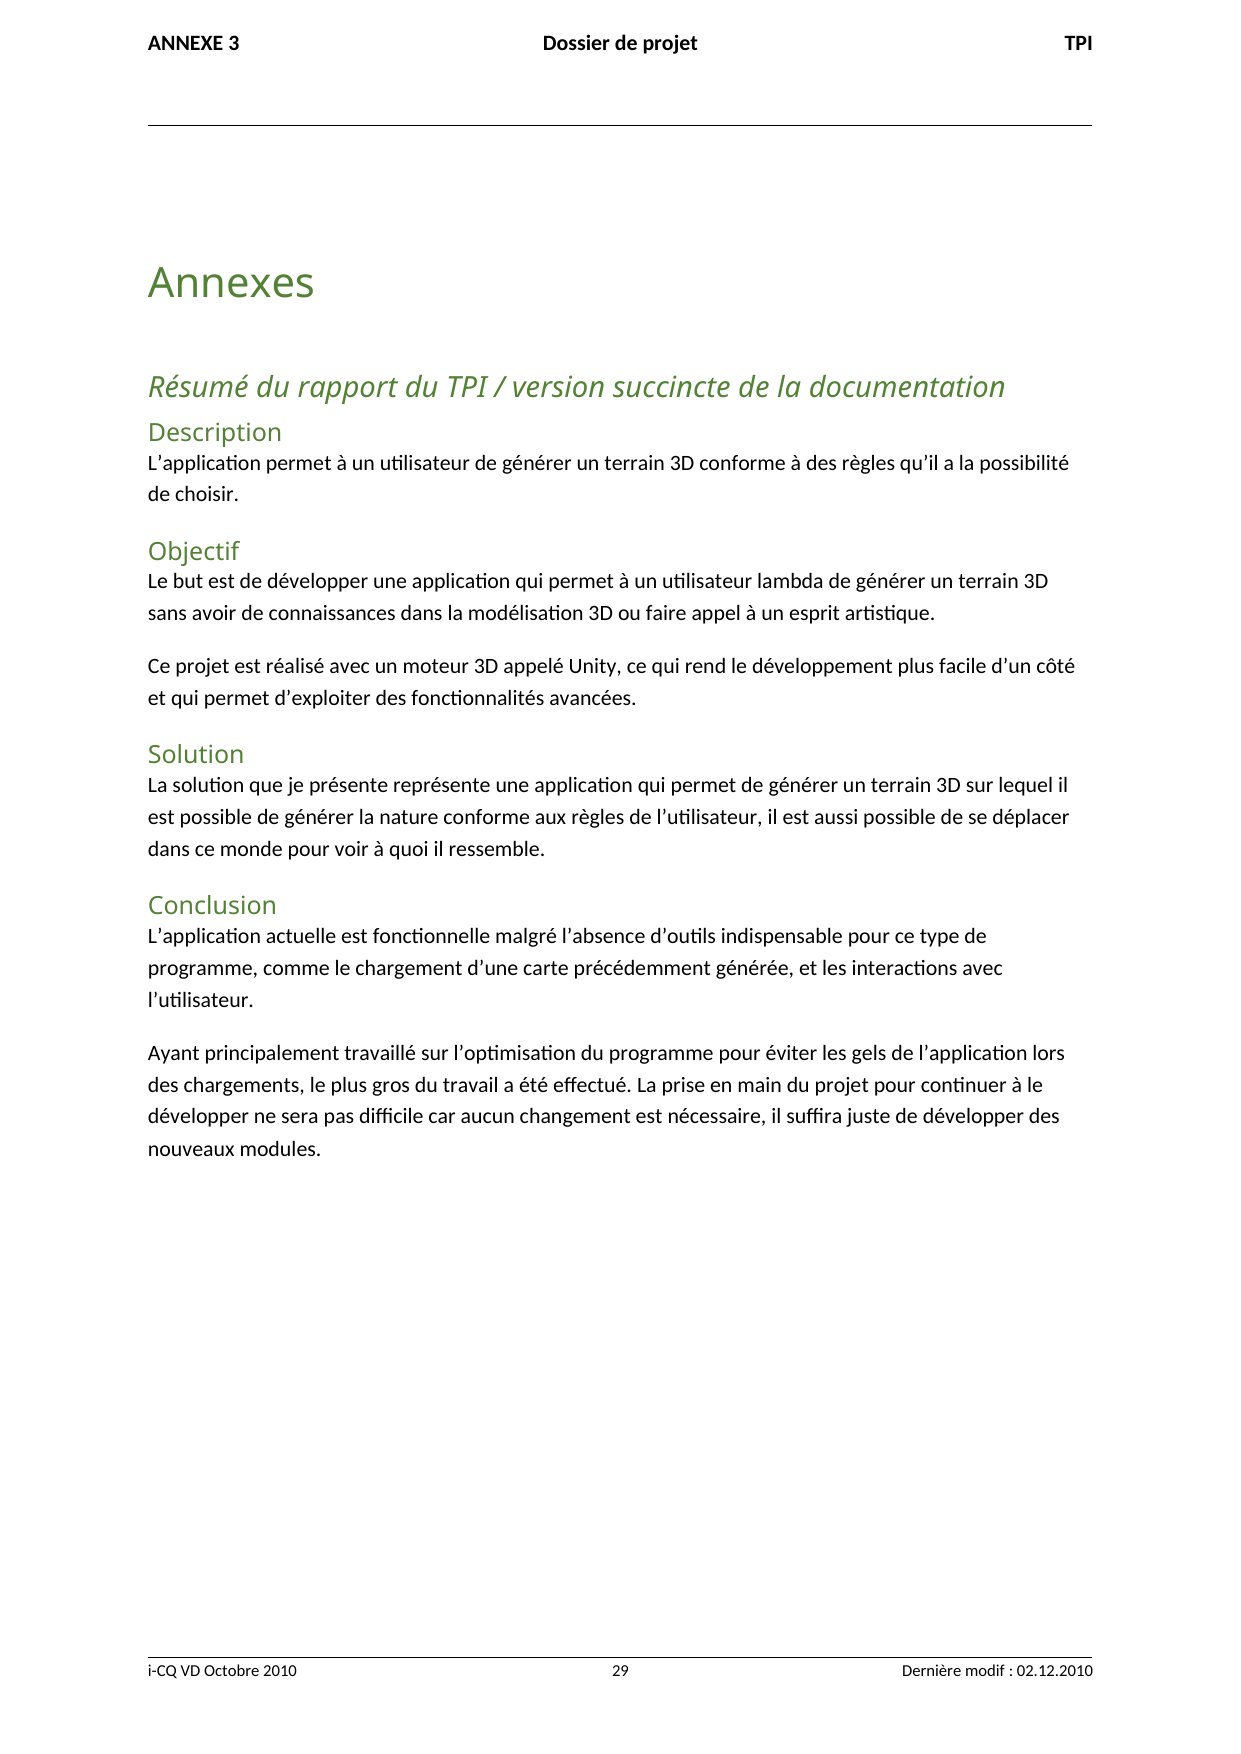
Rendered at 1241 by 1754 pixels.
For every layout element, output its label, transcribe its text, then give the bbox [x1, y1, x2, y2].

text Ce projet est réalisé avec un moteur 3D appelé Unity, ce qui rend le développement plus facile d’un côté et qui permet d’exploiter des fonctionnalités avancées. [148, 652, 1092, 711]
text Ayant principalement travaillé sur l’optimisation du programme pour éviter les gels de l’application lors des chargements, le plus gros du travail a été effectué. La prise en main du projet pour continuer à le développer ne sera pas difficile car aucun changement est nécessaire, il suffira juste de développer des nouveaux modules. [148, 1039, 1092, 1161]
text L’application actuelle est fonctionnelle malgré l’absence d’outils indispensable pour ce type de programme, comme le chargement d’une carte précédemment générée, et les interactions avec l’utilisateur. [148, 922, 1092, 1013]
subtitle Objectif [148, 533, 1092, 567]
text L’application permet à un utilisateur de générer un terrain 3D conforme à des règles qu’il a la possibilité de choisir. [148, 449, 1092, 507]
subtitle Conclusion [148, 888, 1092, 922]
subtitle Résumé du rapport du TPI / version succincte de la documentation [148, 367, 1092, 406]
text Le but est de développer une application qui permet à un utilisateur lambda de générer un terrain 3D sans avoir de connaissances dans la modélisation 3D ou faire appel à un esprit artistique. [148, 567, 1092, 626]
subtitle Annexes [148, 253, 1092, 309]
subtitle Description [148, 414, 1092, 449]
subtitle Solution [148, 737, 1092, 771]
text La solution que je présente représente une application qui permet de générer un terrain 3D sur lequel il est possible de générer la nature conforme aux règles de l’utilisateur, il est aussi possible de se déplacer dans ce monde pour voir à quoi il ressemble. [148, 771, 1092, 862]
